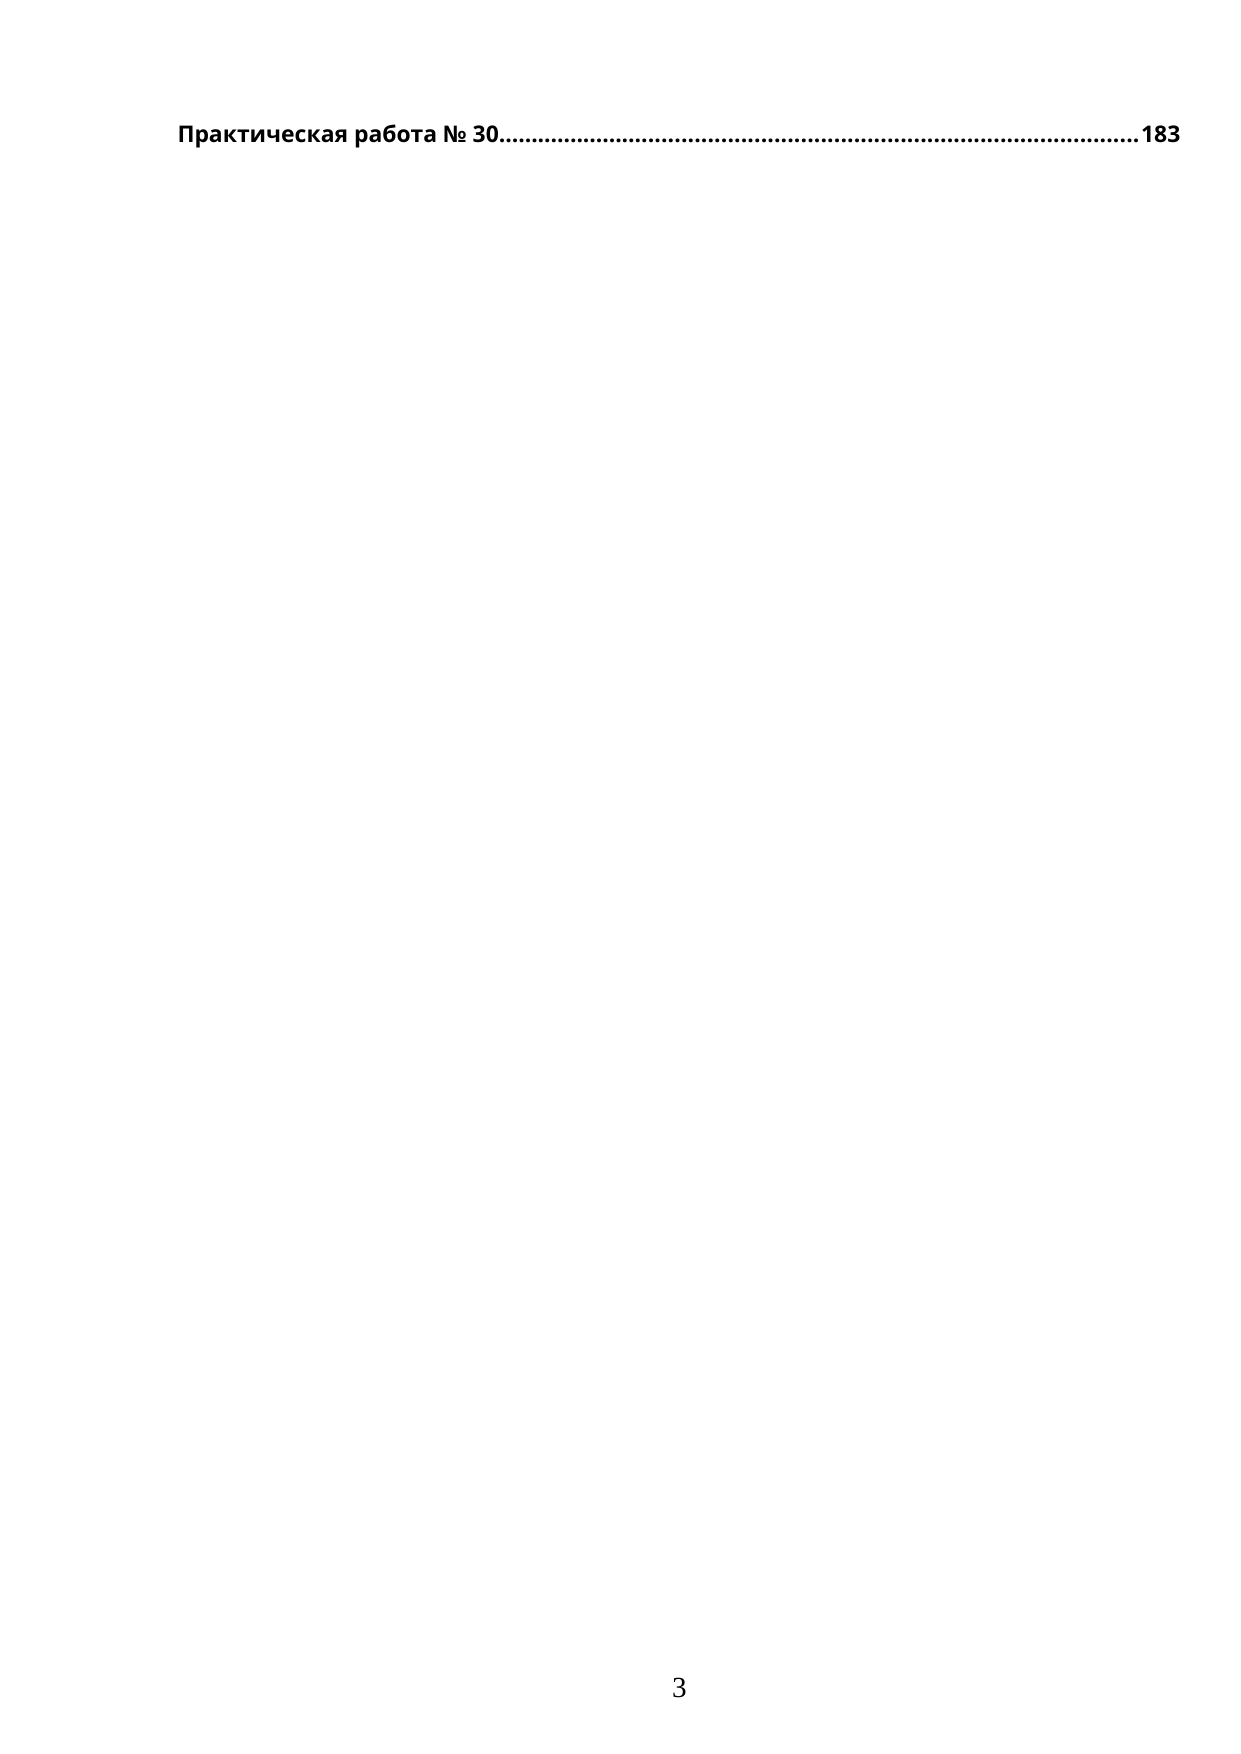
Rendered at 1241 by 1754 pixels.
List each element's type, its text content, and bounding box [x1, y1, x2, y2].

text Практическая работа № 30 183 [177, 118, 1181, 149]
